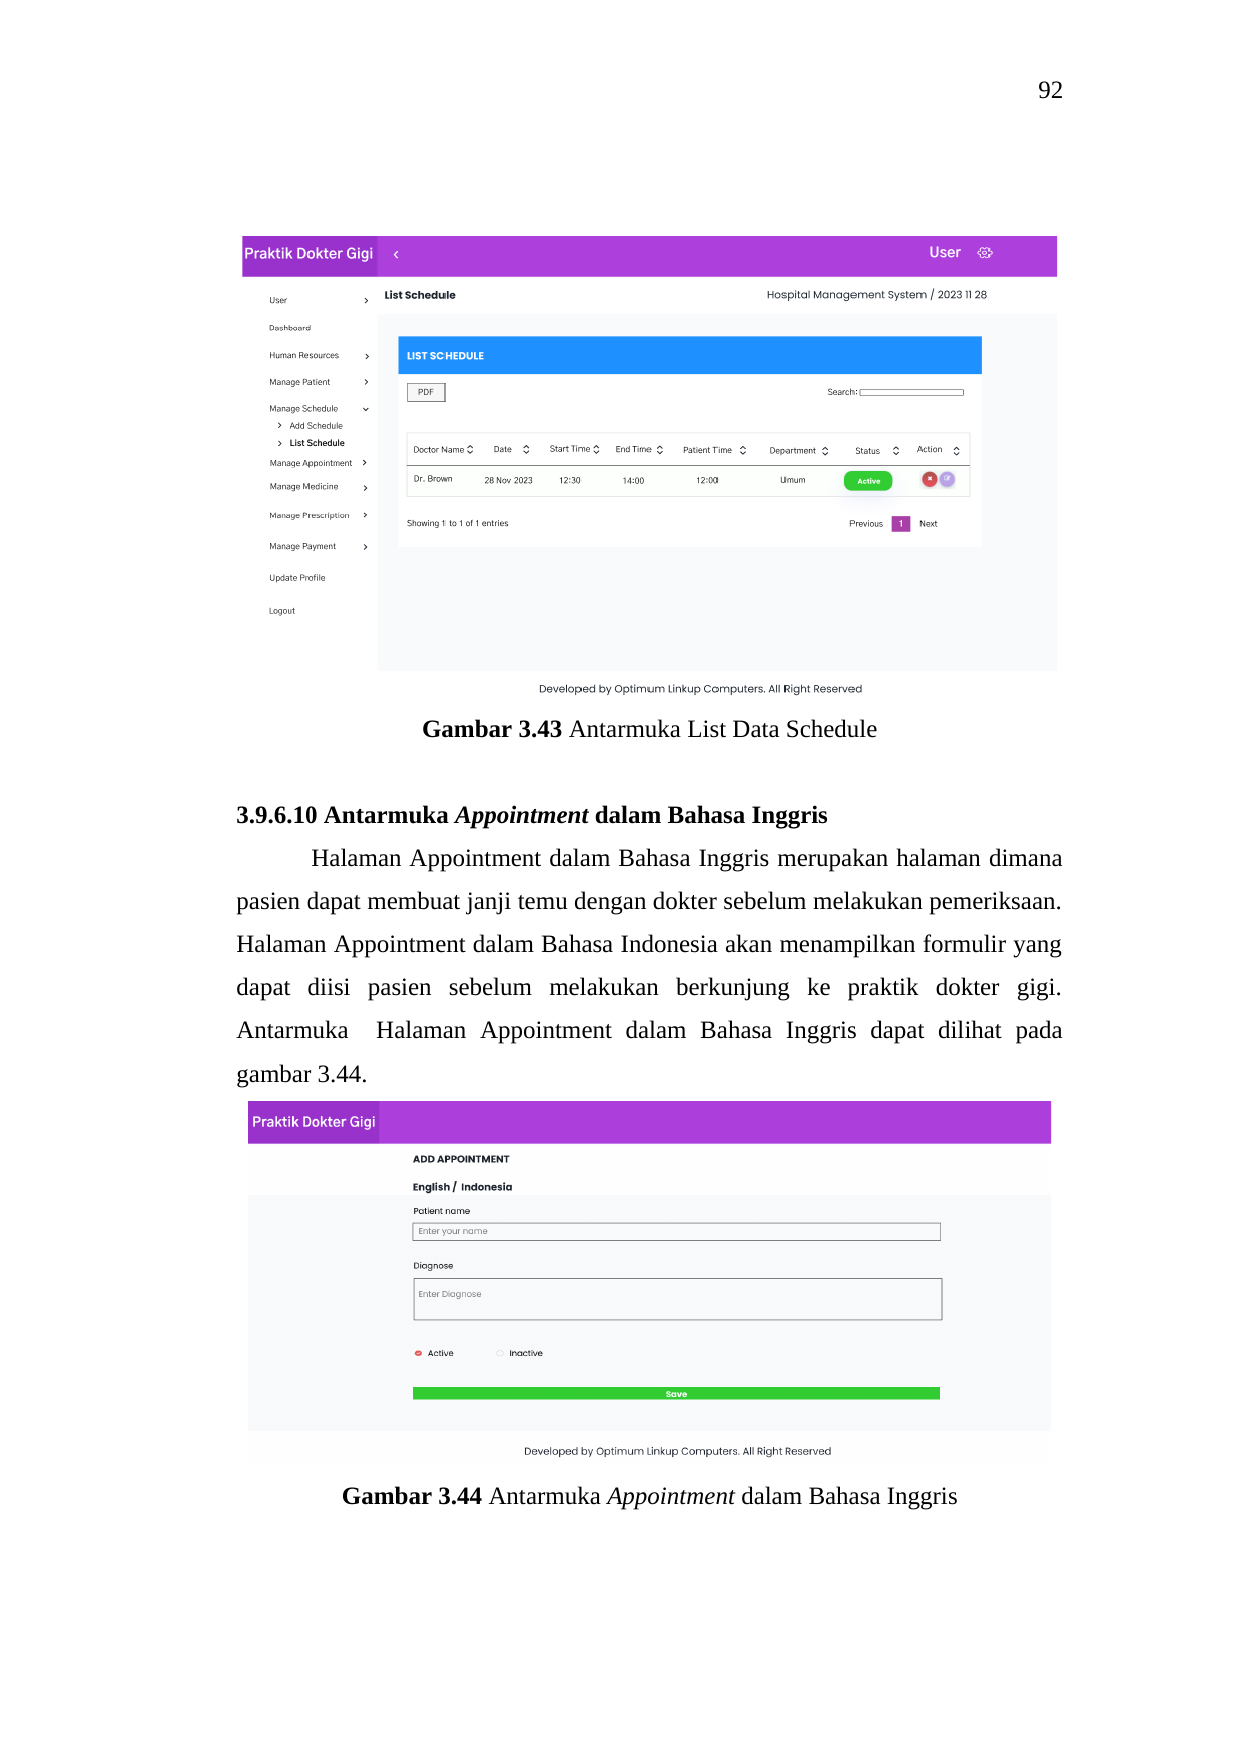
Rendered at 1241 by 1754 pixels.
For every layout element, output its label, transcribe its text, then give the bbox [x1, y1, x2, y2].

text Halaman Appointment dalam Bahasa Inggris merupakan halaman dimana pasien dapat membuat janji temu dengan dokter sebelum melakukan pemeriksaan. Halaman Appointment dalam Bahasa Indonesia akan menampilkan formulir yang dapat diisi pasien sebelum melakukan berkunjung ke praktik dokter gigi. Antarmuka Halaman Appointment dalam Bahasa Inggris dapat dilihat pada gambar 3.44. [236, 843, 1063, 1087]
text 3.9.6.10 Antarmuka Appointment dalam Bahasa Inggris [236, 800, 1063, 829]
subtitle Gambar 3.44 Antarmuka Appointment dalam Bahasa Inggris [236, 1481, 1063, 1510]
picture [248, 1101, 1052, 1467]
picture [242, 236, 1058, 700]
subtitle Gambar 3.43 Antarmuka List Data Schedule [236, 714, 1063, 742]
